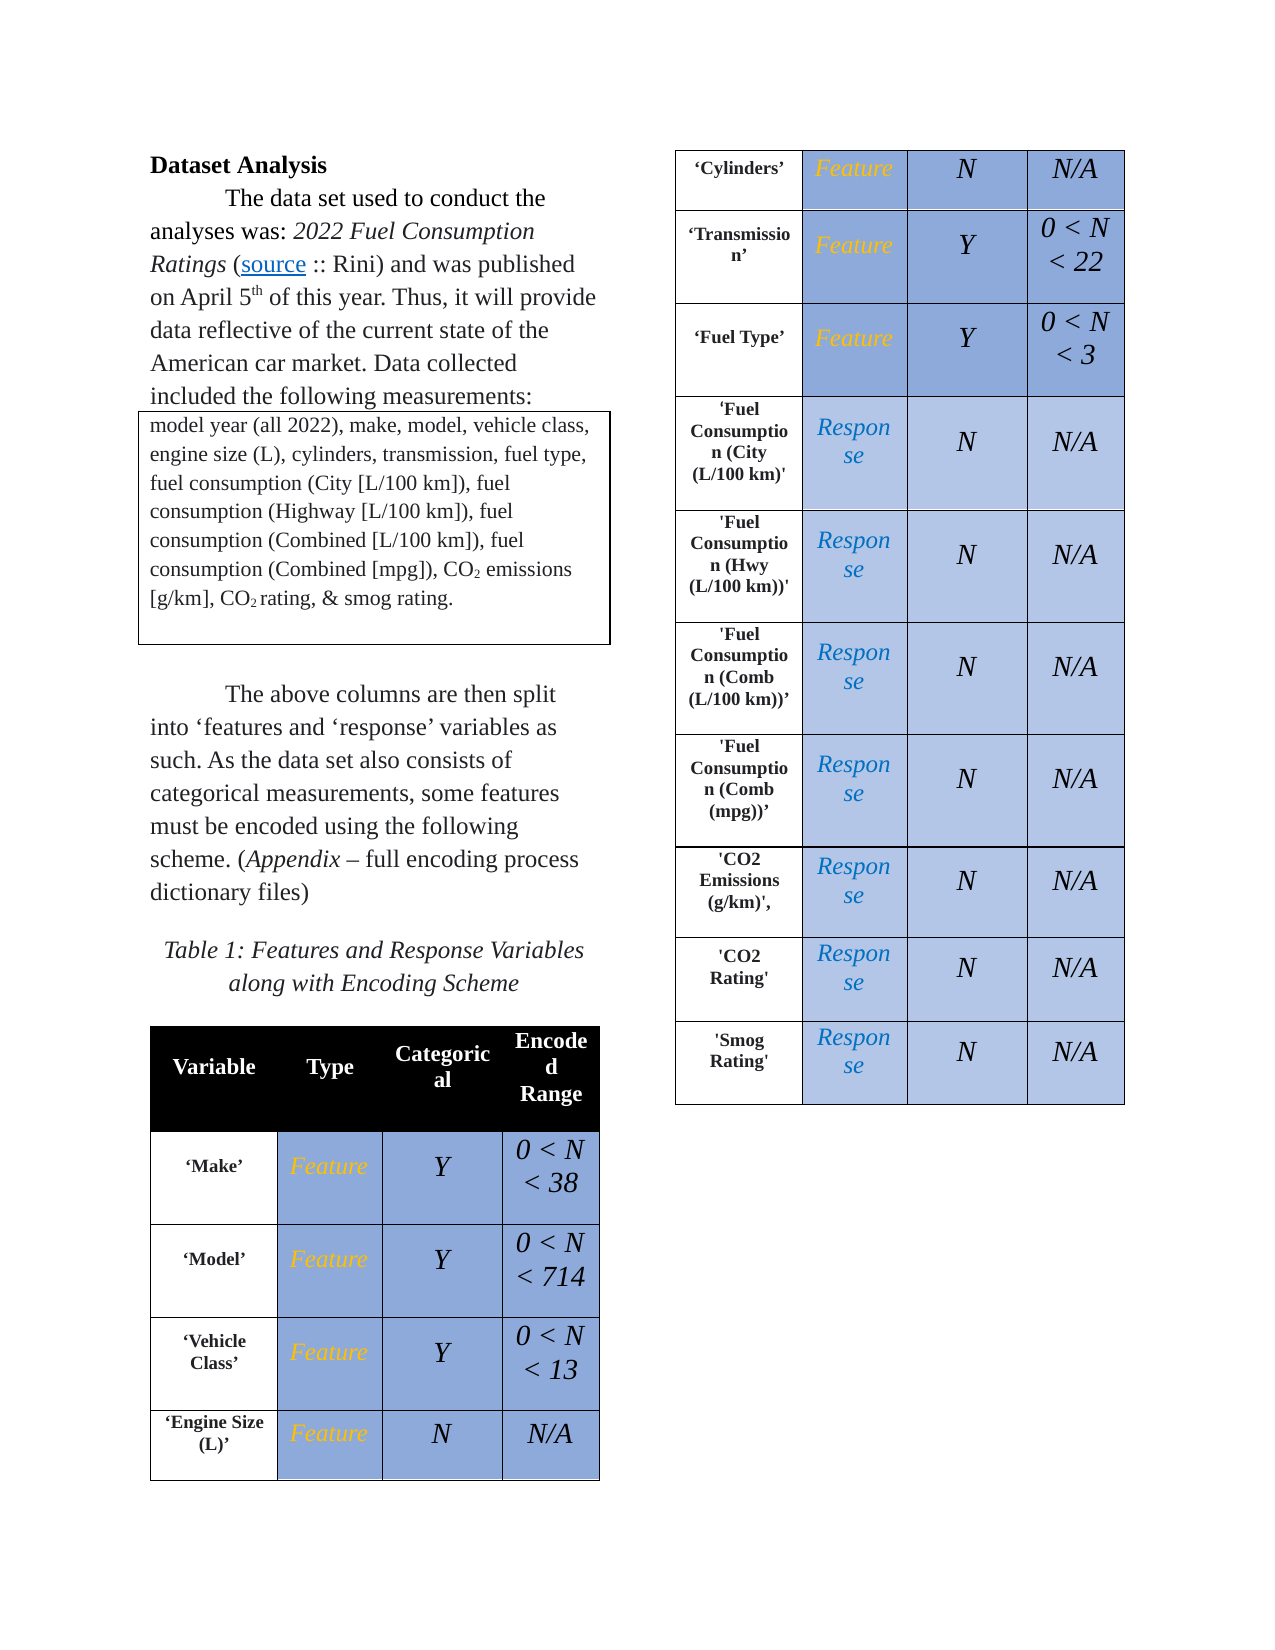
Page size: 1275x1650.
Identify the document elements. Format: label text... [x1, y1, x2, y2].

table_cell Feature [278, 1225, 382, 1317]
table_header Categorical [383, 1027, 502, 1131]
table_cell N [908, 151, 1027, 209]
subtitle The data set used to conduct the analyses was: 2022 Fuel Consumption Ratings (source :: Rini) and was published on April 5th of this year. Thus, it will provide data reflective of the current state of the American car market. Data collected included the following measurements: [150, 183, 600, 410]
table_cell 'Smog Rating' [676, 1022, 802, 1104]
table_cell Feature [803, 304, 907, 396]
table_cell Response [803, 1022, 907, 1104]
table_cell Feature [803, 151, 907, 209]
table_cell ‘Fuel Type’ [676, 304, 802, 396]
table_cell ‘Vehicle Class’ [151, 1318, 277, 1410]
table_cell Feature [278, 1411, 382, 1479]
table_cell N/A [1028, 938, 1124, 1021]
table_cell N/A [1028, 623, 1124, 734]
table_cell Response [803, 623, 907, 734]
table_cell 'CO2 Emissions (g/km)', [676, 848, 802, 937]
table_cell ‘Cylinders’ [676, 151, 802, 209]
table_cell ‘Transmission’ [676, 211, 802, 303]
table_cell Y [908, 304, 1027, 396]
table_cell Y [383, 1318, 502, 1410]
table_cell Response [803, 938, 907, 1021]
table_cell N/A [1028, 397, 1124, 509]
table_cell 'Fuel Consumption (Comb (mpg))’ [676, 735, 802, 846]
table_header Encoded Range [503, 1027, 599, 1131]
table_cell Feature [278, 1132, 382, 1224]
table_cell ‘Engine Size (L)’ [151, 1411, 277, 1479]
table_cell N/A [503, 1411, 599, 1479]
table_cell Y [383, 1225, 502, 1317]
text Dataset Analysis [150, 150, 600, 179]
table_header Variable [151, 1027, 277, 1131]
table_cell N [908, 1022, 1027, 1104]
table_cell Feature [278, 1318, 382, 1410]
subtitle Table 1: Features and Response Variables along with Encoding Scheme [150, 935, 600, 997]
table_cell N [908, 848, 1027, 937]
table_cell N/A [1028, 735, 1124, 846]
table_cell ‘Make’ [151, 1132, 277, 1224]
table_cell 0 < N < 13 [503, 1318, 599, 1410]
table_cell 'Fuel Consumption (Hwy (L/100 km))' [676, 511, 802, 622]
subtitle The above columns are then split into ‘features and ‘response’ variables as such. As the data set also consists of categorical measurements, some features must be encoded using the following scheme. (Appendix – full encoding process dictionary files) [150, 645, 600, 906]
table_cell Response [803, 511, 907, 622]
table_cell 0 < N < 714 [503, 1225, 599, 1317]
table_cell Response [803, 848, 907, 937]
table_cell 'Fuel Consumption (Comb (L/100 km))’ [676, 623, 802, 734]
table_cell N/A [1028, 151, 1124, 209]
table_cell Response [803, 397, 907, 509]
table_cell N/A [1028, 511, 1124, 622]
table_header Type [278, 1027, 382, 1131]
table_cell N/A [1028, 848, 1124, 937]
table_cell N [908, 397, 1027, 509]
table_cell N [383, 1411, 502, 1479]
table_cell N [908, 938, 1027, 1021]
table_cell Response [803, 735, 907, 846]
table_cell 'CO2 Rating' [676, 938, 802, 1021]
table_cell 0 < N < 22 [1028, 211, 1124, 303]
table_cell Y [908, 211, 1027, 303]
table_cell N [908, 735, 1027, 846]
table_cell ﻿‘Fuel Consumption (City (L/100 km)' [676, 397, 802, 509]
table_header model year (all 2022), make, model, vehicle class, engine size (L), cylinders, transmission, fuel type, fuel consumption (City [L/100 km]), fuel consumption (Highway [L/100 km]), fuel consumption (Combined [L/100 km]), fuel consumption (Combined [mpg]), CO2 emissions [g/km], CO2 rating, & smog rating. [139, 412, 609, 644]
table_cell 0 < N < 3 [1028, 304, 1124, 396]
table_cell N [908, 511, 1027, 622]
table_cell ‘Model’ [151, 1225, 277, 1317]
table_cell 0 < N < 38 [503, 1132, 599, 1224]
table_cell Feature [803, 211, 907, 303]
table_cell Y [383, 1132, 502, 1224]
table_cell N/A [1028, 1022, 1124, 1104]
table_cell N [908, 623, 1027, 734]
